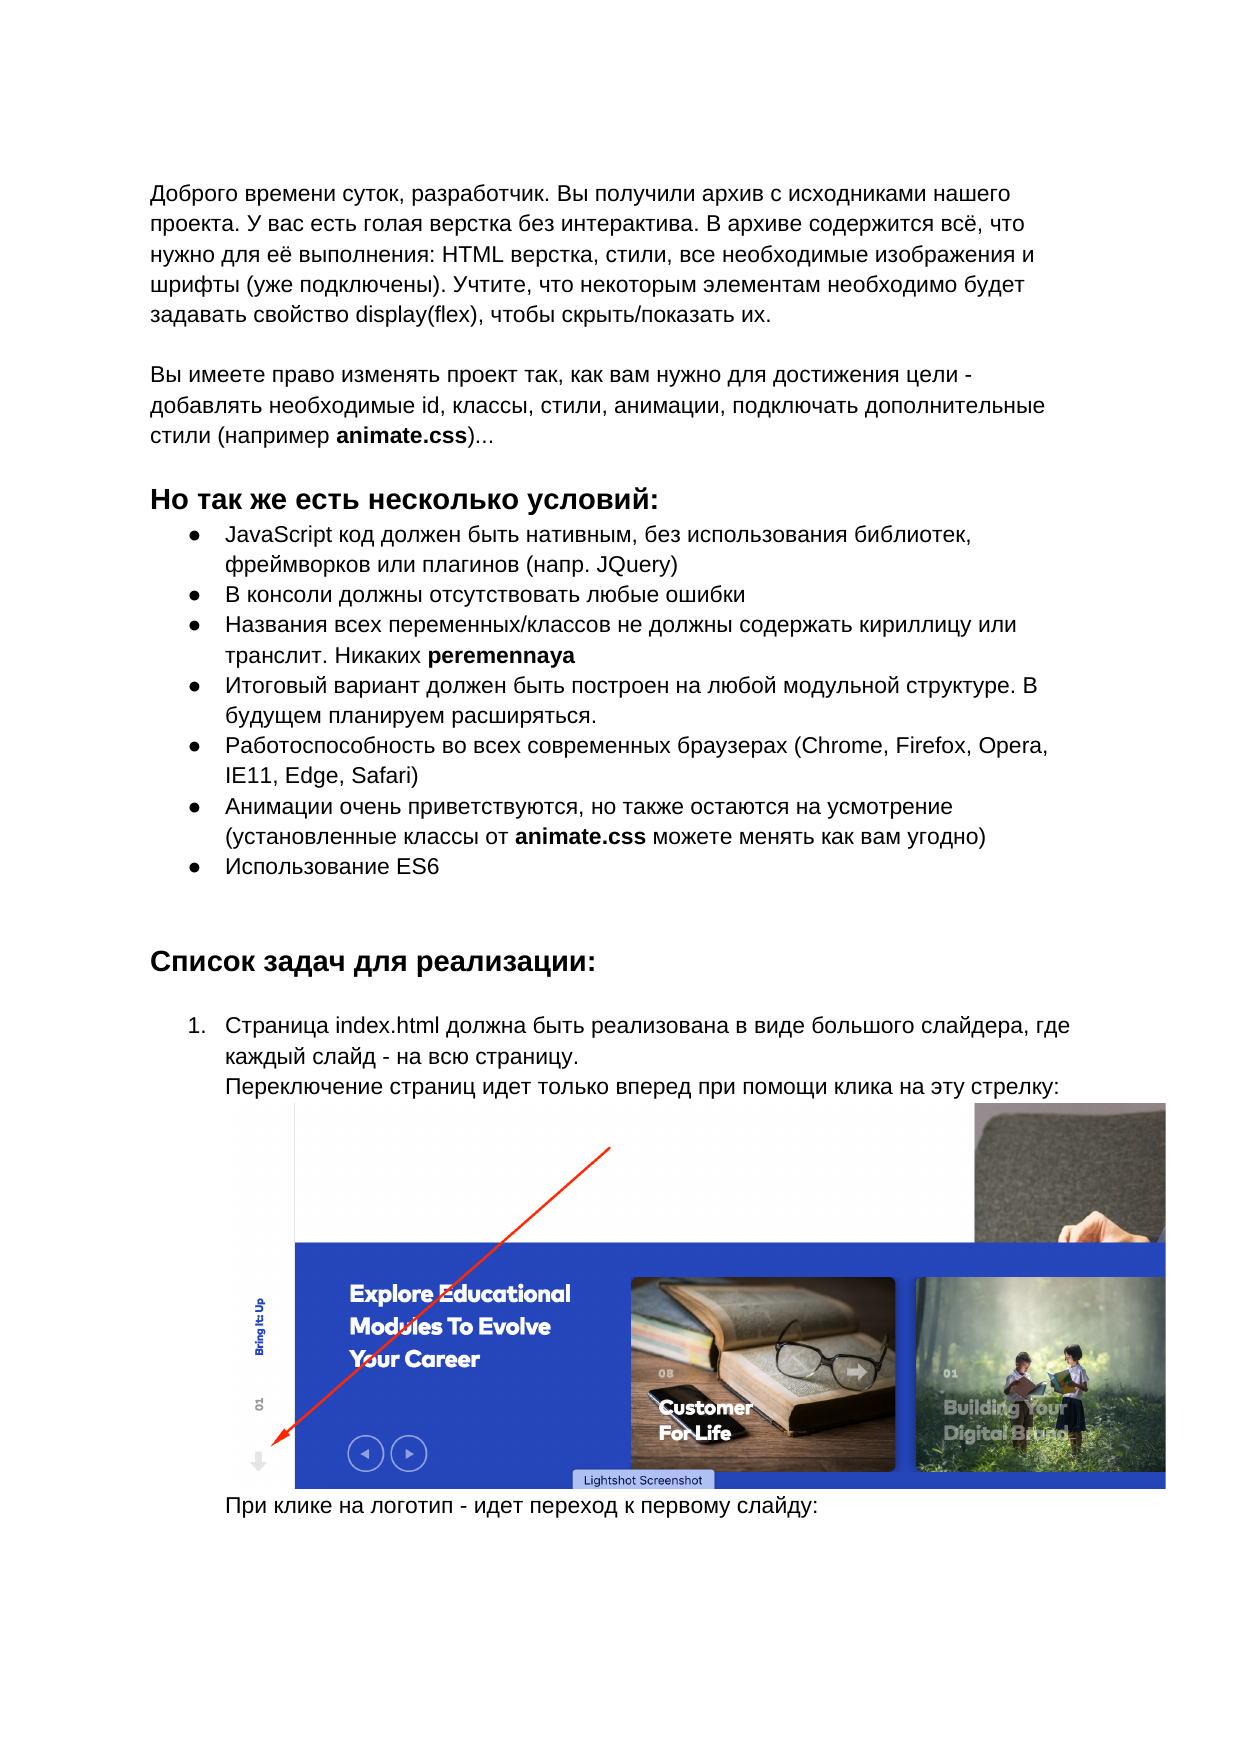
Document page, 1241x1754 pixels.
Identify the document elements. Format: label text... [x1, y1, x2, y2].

list Использование ES6 [187, 853, 1090, 879]
list В консоли должны отсутствовать любые ошибки [187, 581, 1090, 608]
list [187, 1012, 1090, 1519]
list Анимации очень приветствуются, но также остаются на усмотрение (установленные классы от animate.css можете менять как вам угодно) [187, 793, 1090, 849]
list JavaScript код должен быть нативным, без использования библиотек, фреймворков или плагинов (напр. JQuery) [187, 521, 1090, 577]
text Вы имеете право изменять проект так, как вам нужно для достижения цели - добавлять необходимые id, классы, стили, анимации, подключать дополнительные стили (например animate.css)... [150, 361, 1090, 448]
list Названия всех переменных/классов не должны содержать кириллицу или транслит. Никаких peremennaya [187, 611, 1090, 668]
picture [225, 1103, 1166, 1489]
text Но так же есть несколько условий: [150, 482, 1090, 516]
text Список задач для реализации: [150, 944, 1090, 977]
list Итоговый вариант должен быть построен на любой модульной структуре. В будущем планируем расширяться. [187, 672, 1090, 728]
text Доброго времени суток, разработчик. Вы получили архив с исходниками нашего проекта. У вас есть голая верстка без интерактива. В архиве содержится всё, что нужно для её выполнения: HTML верстка, стили, все необходимые изображения и шрифты (уже подключены). Учтите, что некоторым элементам необходимо будет задавать свойство display(flex), чтобы скрыть/показать их. [150, 180, 1090, 327]
list Работоспособность во всех современных браузерах (Chrome, Firefox, Opera, IE11, Edge, Safari) [187, 732, 1090, 789]
